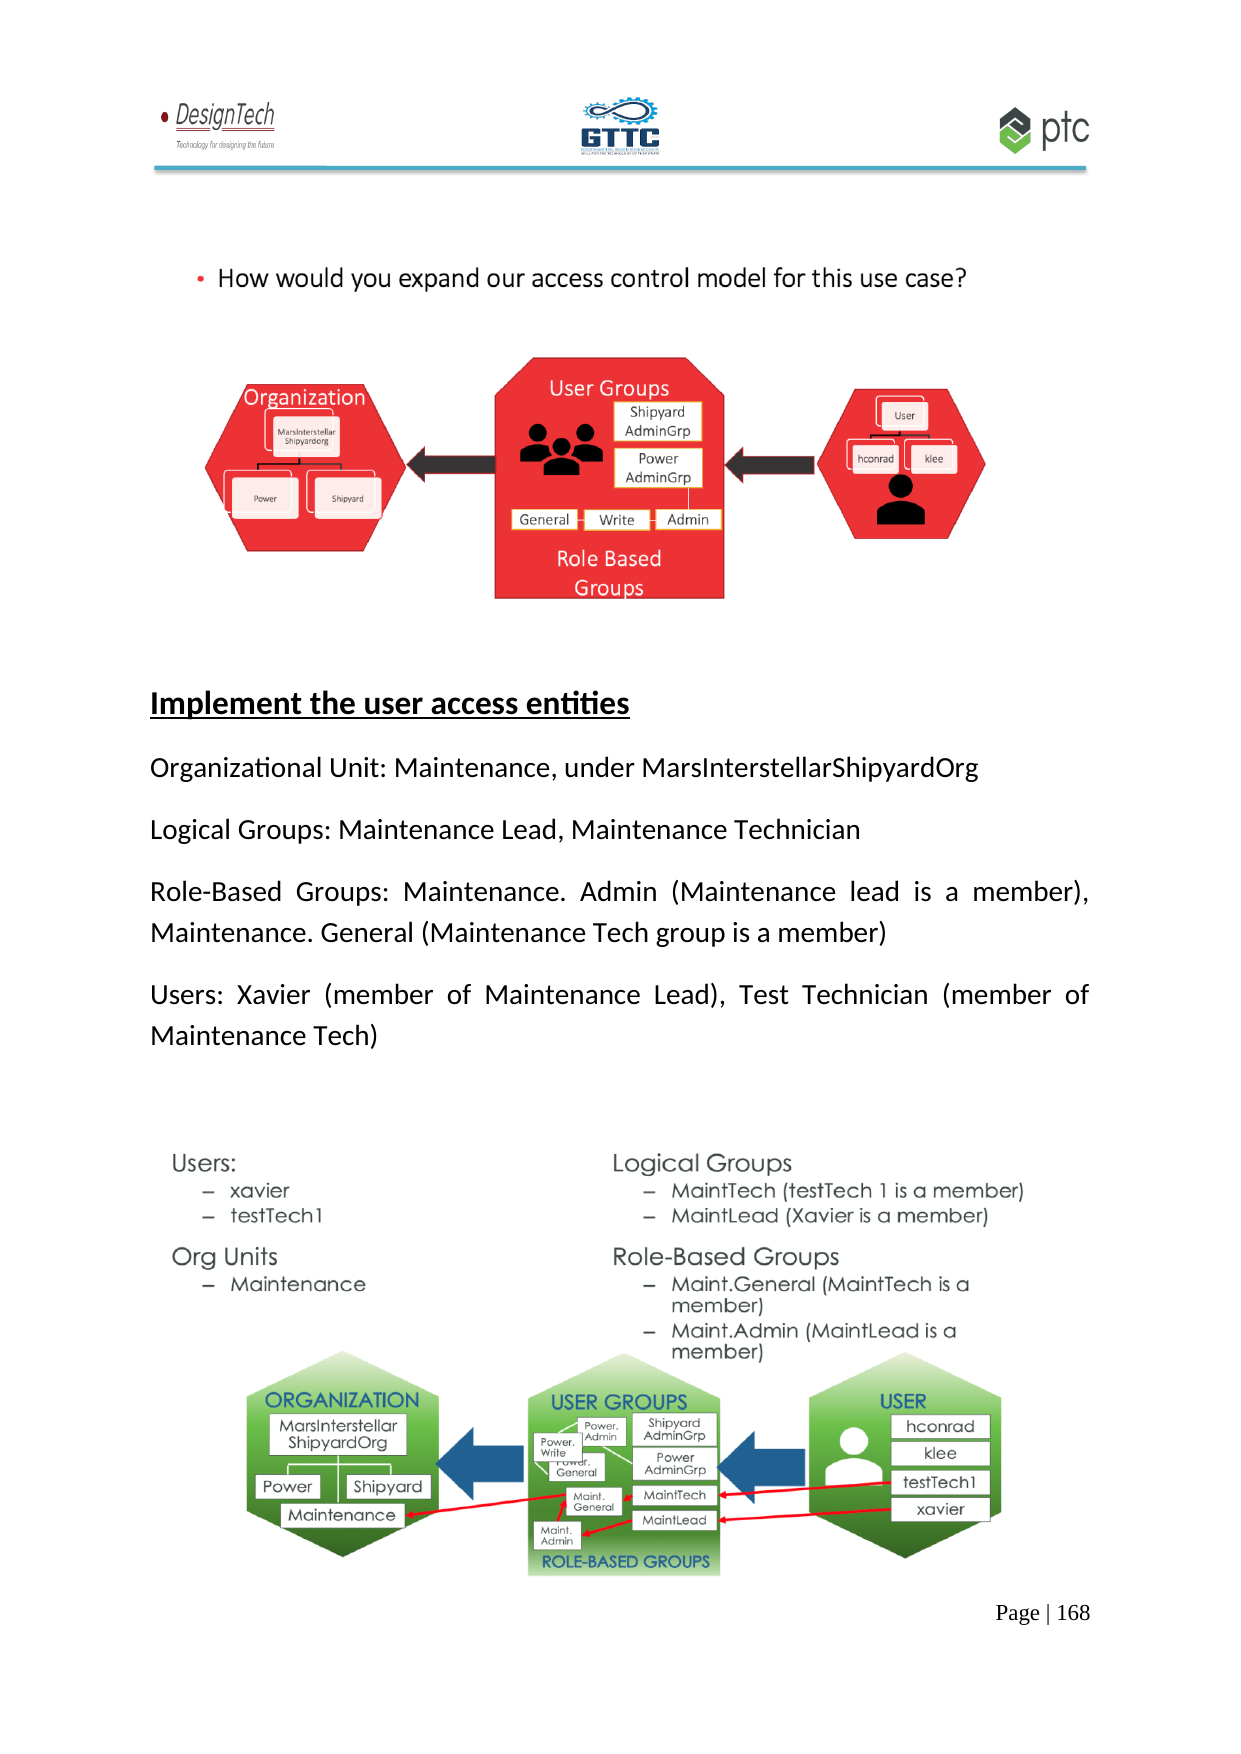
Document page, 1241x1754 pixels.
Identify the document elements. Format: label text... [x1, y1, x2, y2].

picture [150, 241, 1090, 657]
text Organizational Unit: Maintenance, under MarsInterstellarShipyardOrg [150, 749, 1090, 785]
text Logical Groups: Maintenance Lead, Maintenance Technician [150, 811, 1090, 847]
picture [150, 86, 1091, 177]
text Role-Based Groups: Maintenance. Admin (Maintenance lead is a member), Maintenance. General (Maintenance Tech group is a member) [150, 873, 1090, 949]
text Implement the user access entities [150, 682, 1090, 723]
text Users: Xavier (member of Maintenance Lead), Test Technician (member of Maintenance Tech) [150, 976, 1090, 1052]
picture [150, 1140, 1100, 1580]
